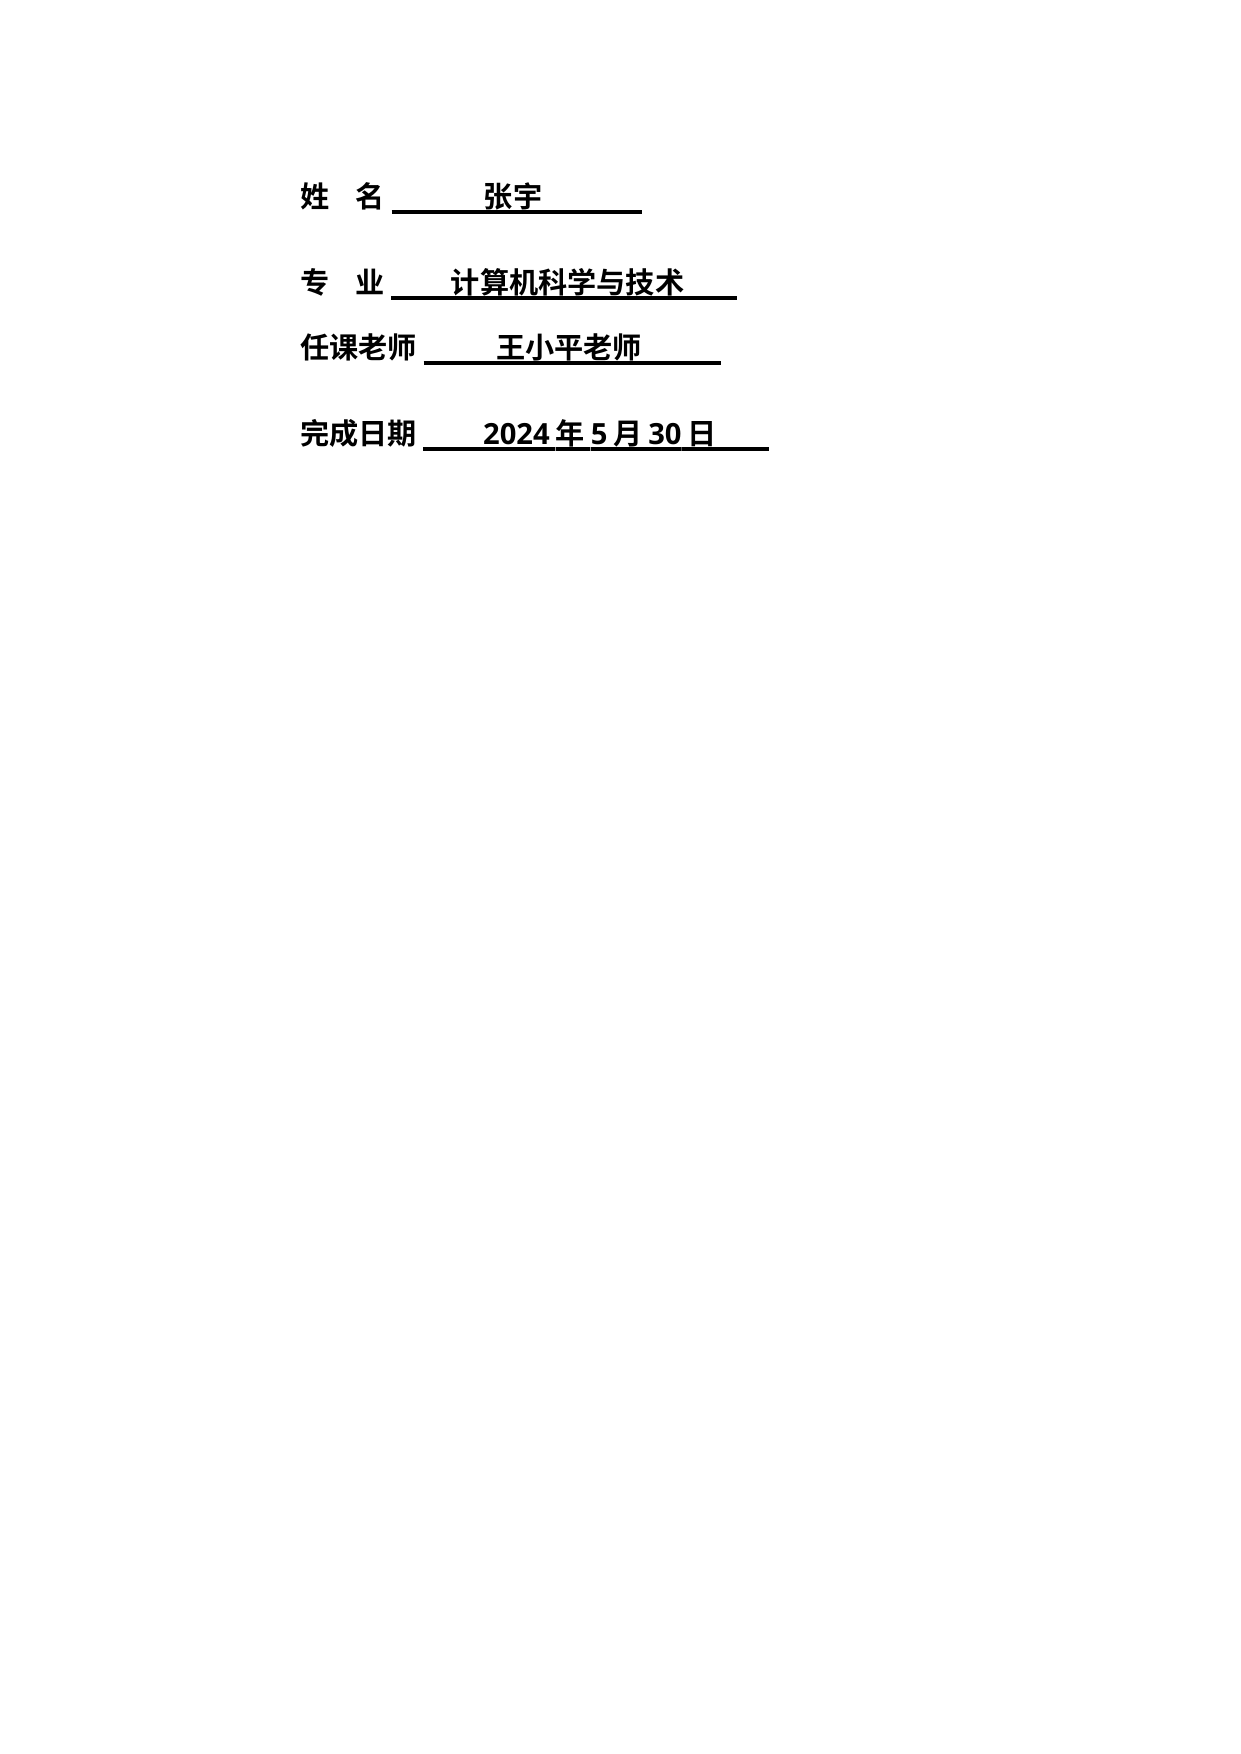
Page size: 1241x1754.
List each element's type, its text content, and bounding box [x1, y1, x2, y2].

text 任课老师 王小平老师 [300, 313, 1053, 378]
text 专 业 计算机科学与技术 [300, 248, 1053, 313]
text 姓 名 张宇 [300, 162, 1053, 227]
text 完成日期 2024年5月30日 [300, 399, 1053, 464]
